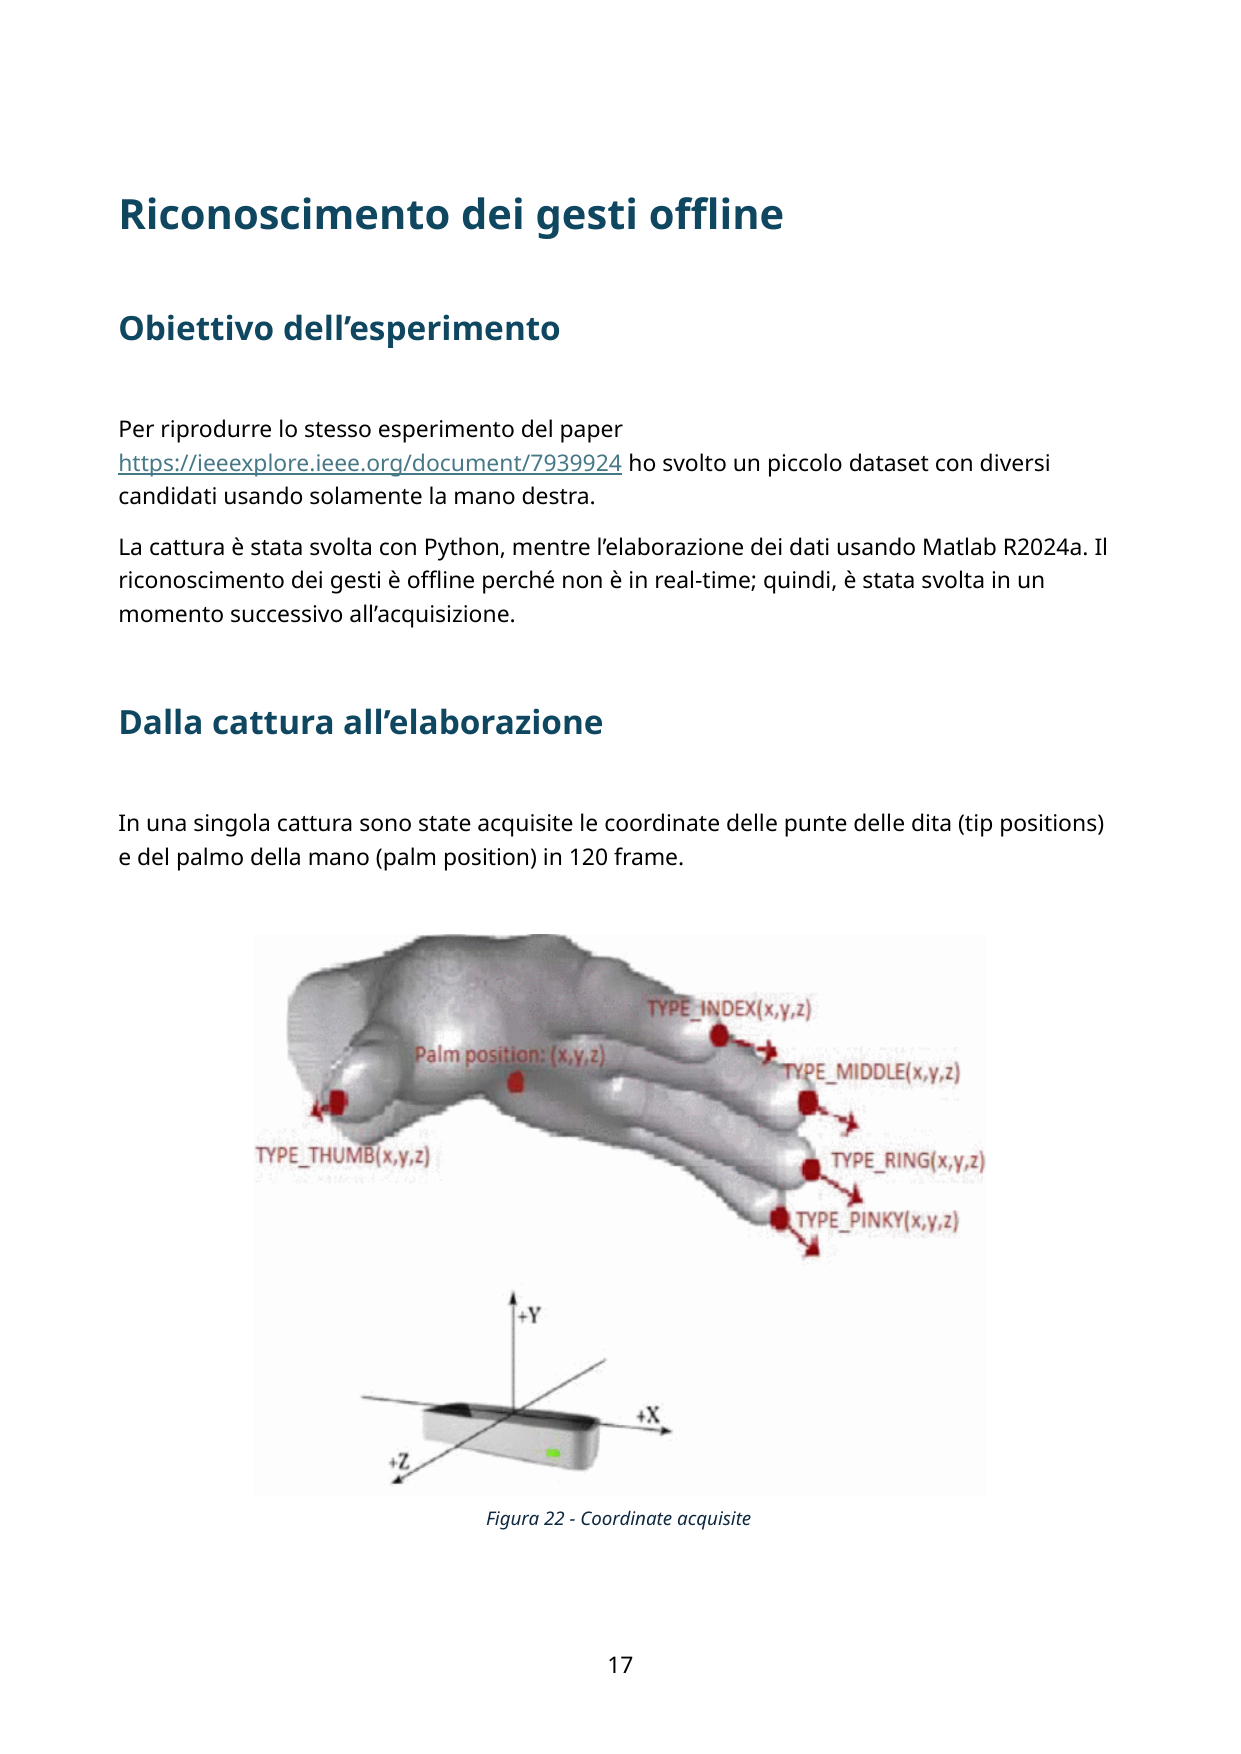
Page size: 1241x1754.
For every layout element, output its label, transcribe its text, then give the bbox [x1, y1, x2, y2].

subtitle Riconoscimento dei gesti offline [118, 185, 1122, 242]
text La cattura è stata svolta con Python, mentre l’elaborazione dei dati usando Matlab R2024a. Il riconoscimento dei gesti è offline perché non è in real-time; quindi, è stata svolta in un momento successivo all’acquisizione. [118, 531, 1122, 629]
text Per riprodurre lo stesso esperimento del paper https://ieeexplore.ieee.org/document/7939924 ho svolto un piccolo dataset con diversi candidati usando solamente la mano destra. [118, 413, 1122, 512]
picture [253, 934, 987, 1496]
subtitle Dalla cattura all’elaborazione [118, 699, 1122, 744]
subtitle Obiettivo dell’esperimento [118, 305, 1122, 351]
text In una singola cattura sono state acquisite le coordinate delle punte delle dita (tip positions) e del palmo della mano (palm position) in 120 frame. [118, 807, 1122, 872]
